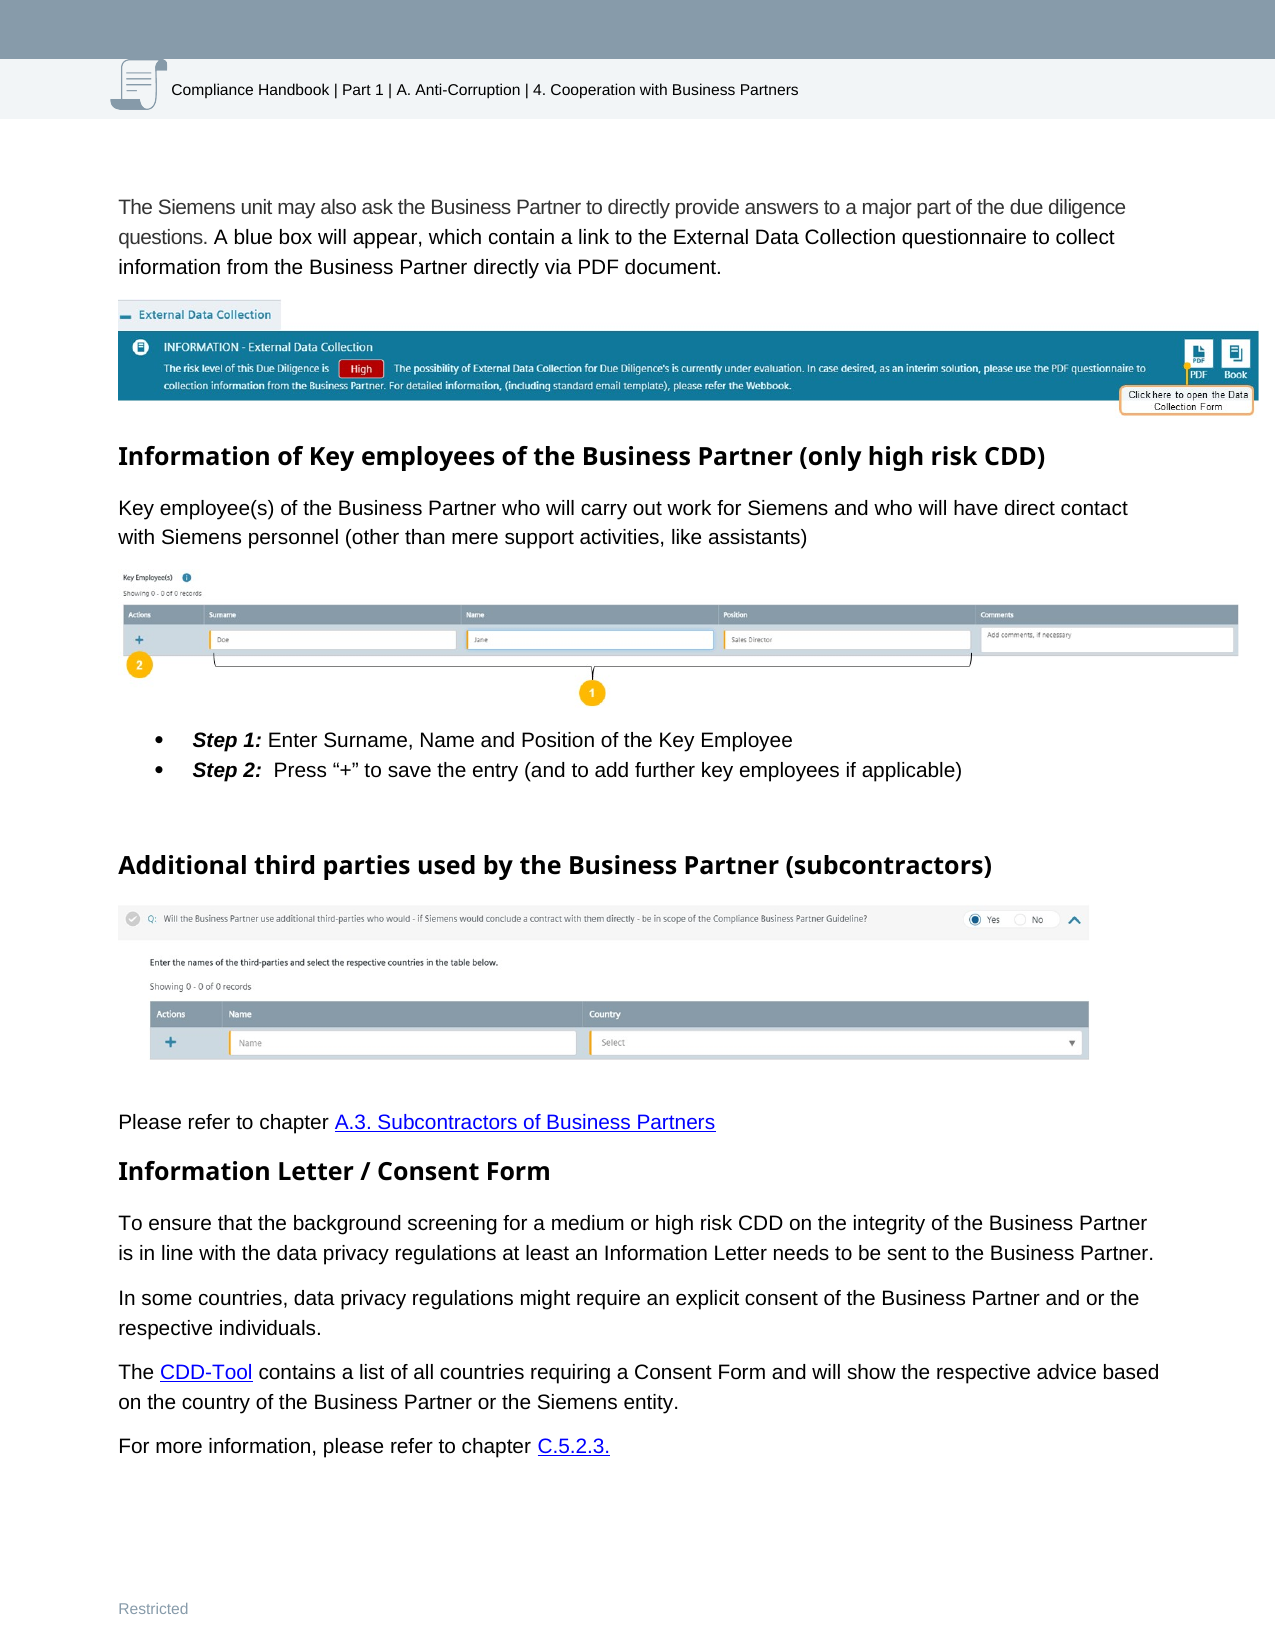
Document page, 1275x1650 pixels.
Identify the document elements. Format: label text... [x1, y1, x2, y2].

text Please refer to chapter A.3. Subcontractors of Business Partners [118, 1109, 1169, 1133]
text Key employee(s) of the Business Partner who will carry out work for Siemens and who will have direct contact with Siemens personnel (other than mere support activities, like assistants) [118, 495, 1169, 549]
text The Siemens unit may also ask the Business Partner to directly provide answers to a major part of the due diligence questions. A blue box will appear, which contain a link to the External Data Collection questionnaire to collect information from the Business Partner directly via PDF document. [118, 195, 1169, 279]
picture [118, 569, 1239, 708]
list Step 1: Enter Surname, Name and Position of the Key Employee [155, 728, 1169, 752]
text Information of Key employees of the Business Partner (only high risk CDD) [118, 438, 1169, 472]
text For more information, please refer to chapter C.5.2.3. [118, 1434, 1169, 1458]
picture [110, 59, 168, 110]
text To ensure that the background screening for a medium or high risk CDD on the integrity of the Business Partner is in line with the data privacy regulations at least an Information Letter needs to be sent to the Business Partner. [118, 1211, 1169, 1265]
picture [118, 299, 1259, 418]
text The CDD-Tool contains a list of all countries requiring a Consent Form and will show the respective advice based on the country of the Business Partner or the Siemens entity. [118, 1360, 1169, 1414]
picture [118, 904, 1090, 1060]
text Information Letter / Consent Form [118, 1154, 1169, 1188]
text In some countries, data privacy regulations might require an explicit consent of the Business Partner and or the respective individuals. [118, 1286, 1169, 1339]
text Additional third parties used by the Business Partner (subcontractors) [118, 847, 1169, 881]
list Step 2: Press “+” to save the entry (and to add further key employees if applicable) [155, 758, 1169, 782]
